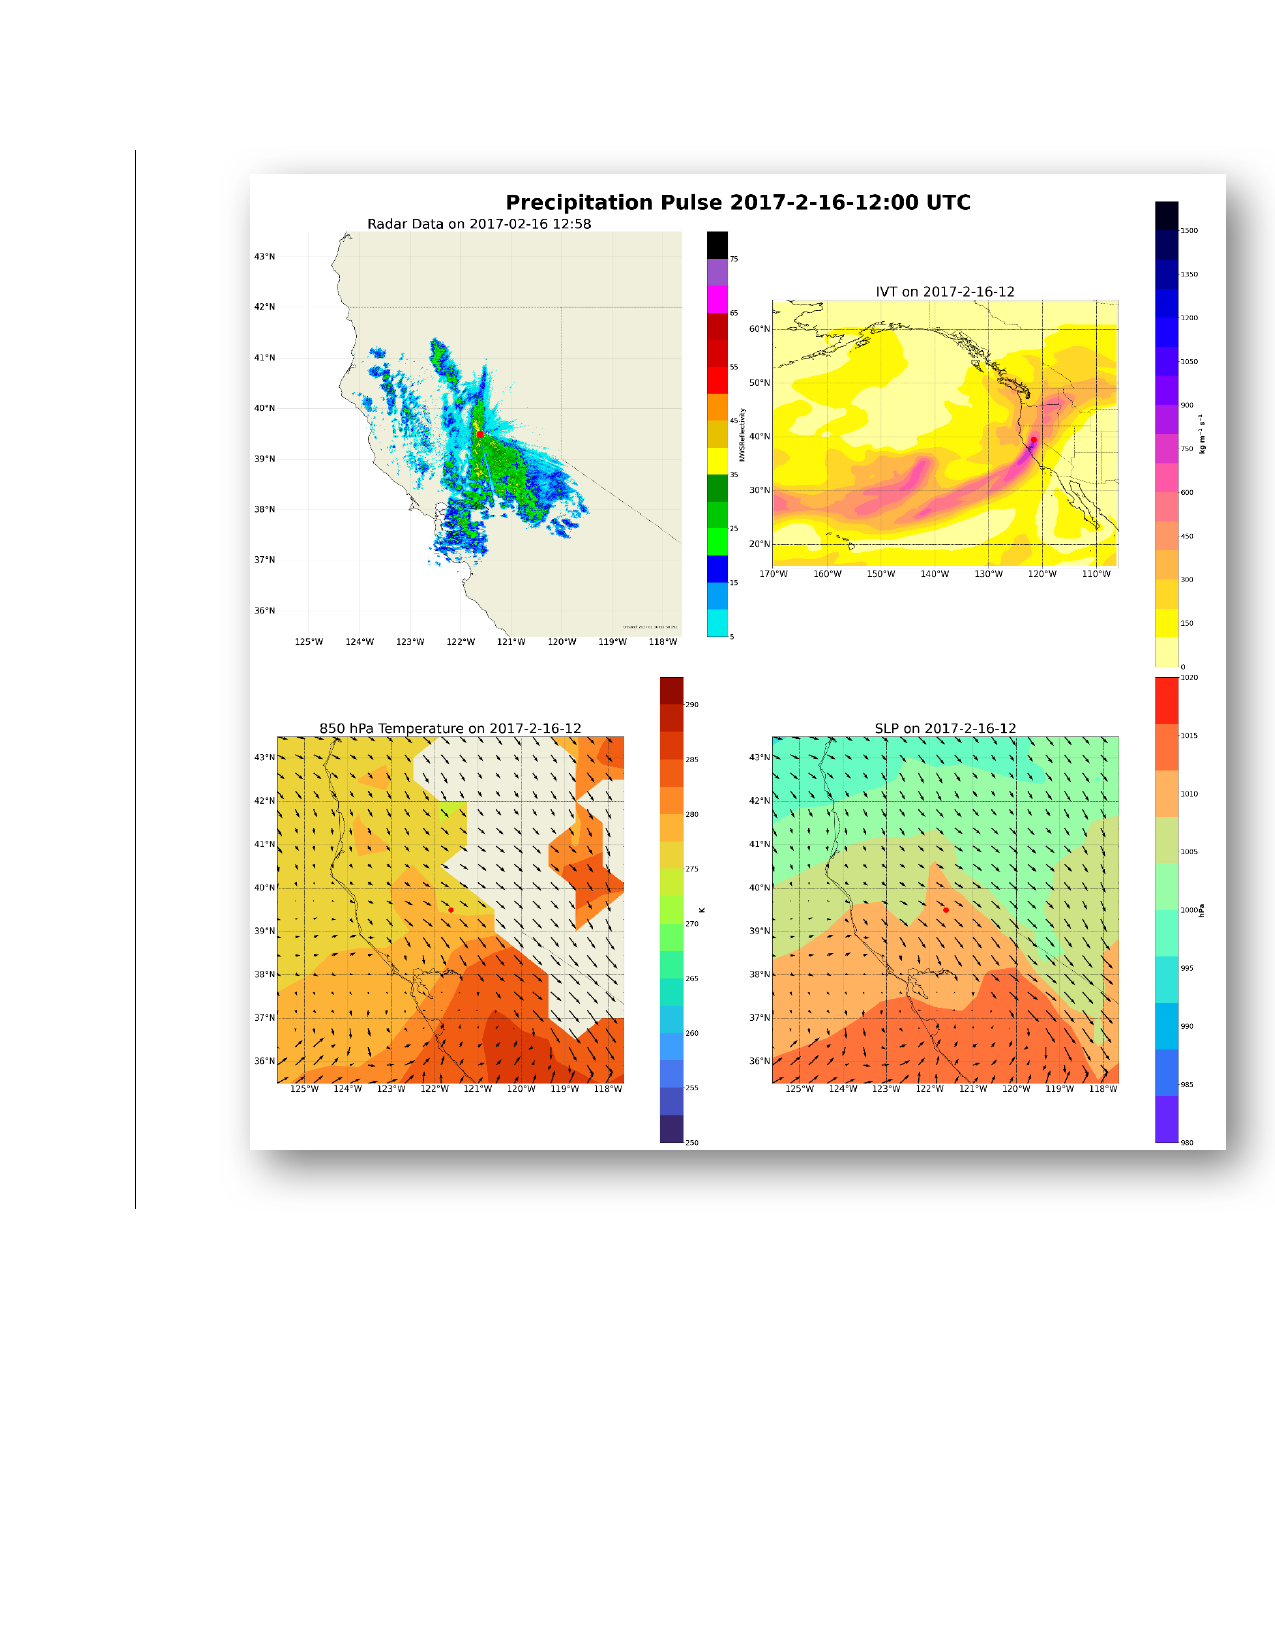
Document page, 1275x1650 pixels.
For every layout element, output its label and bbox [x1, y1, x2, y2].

picture [250, 174, 1226, 1150]
